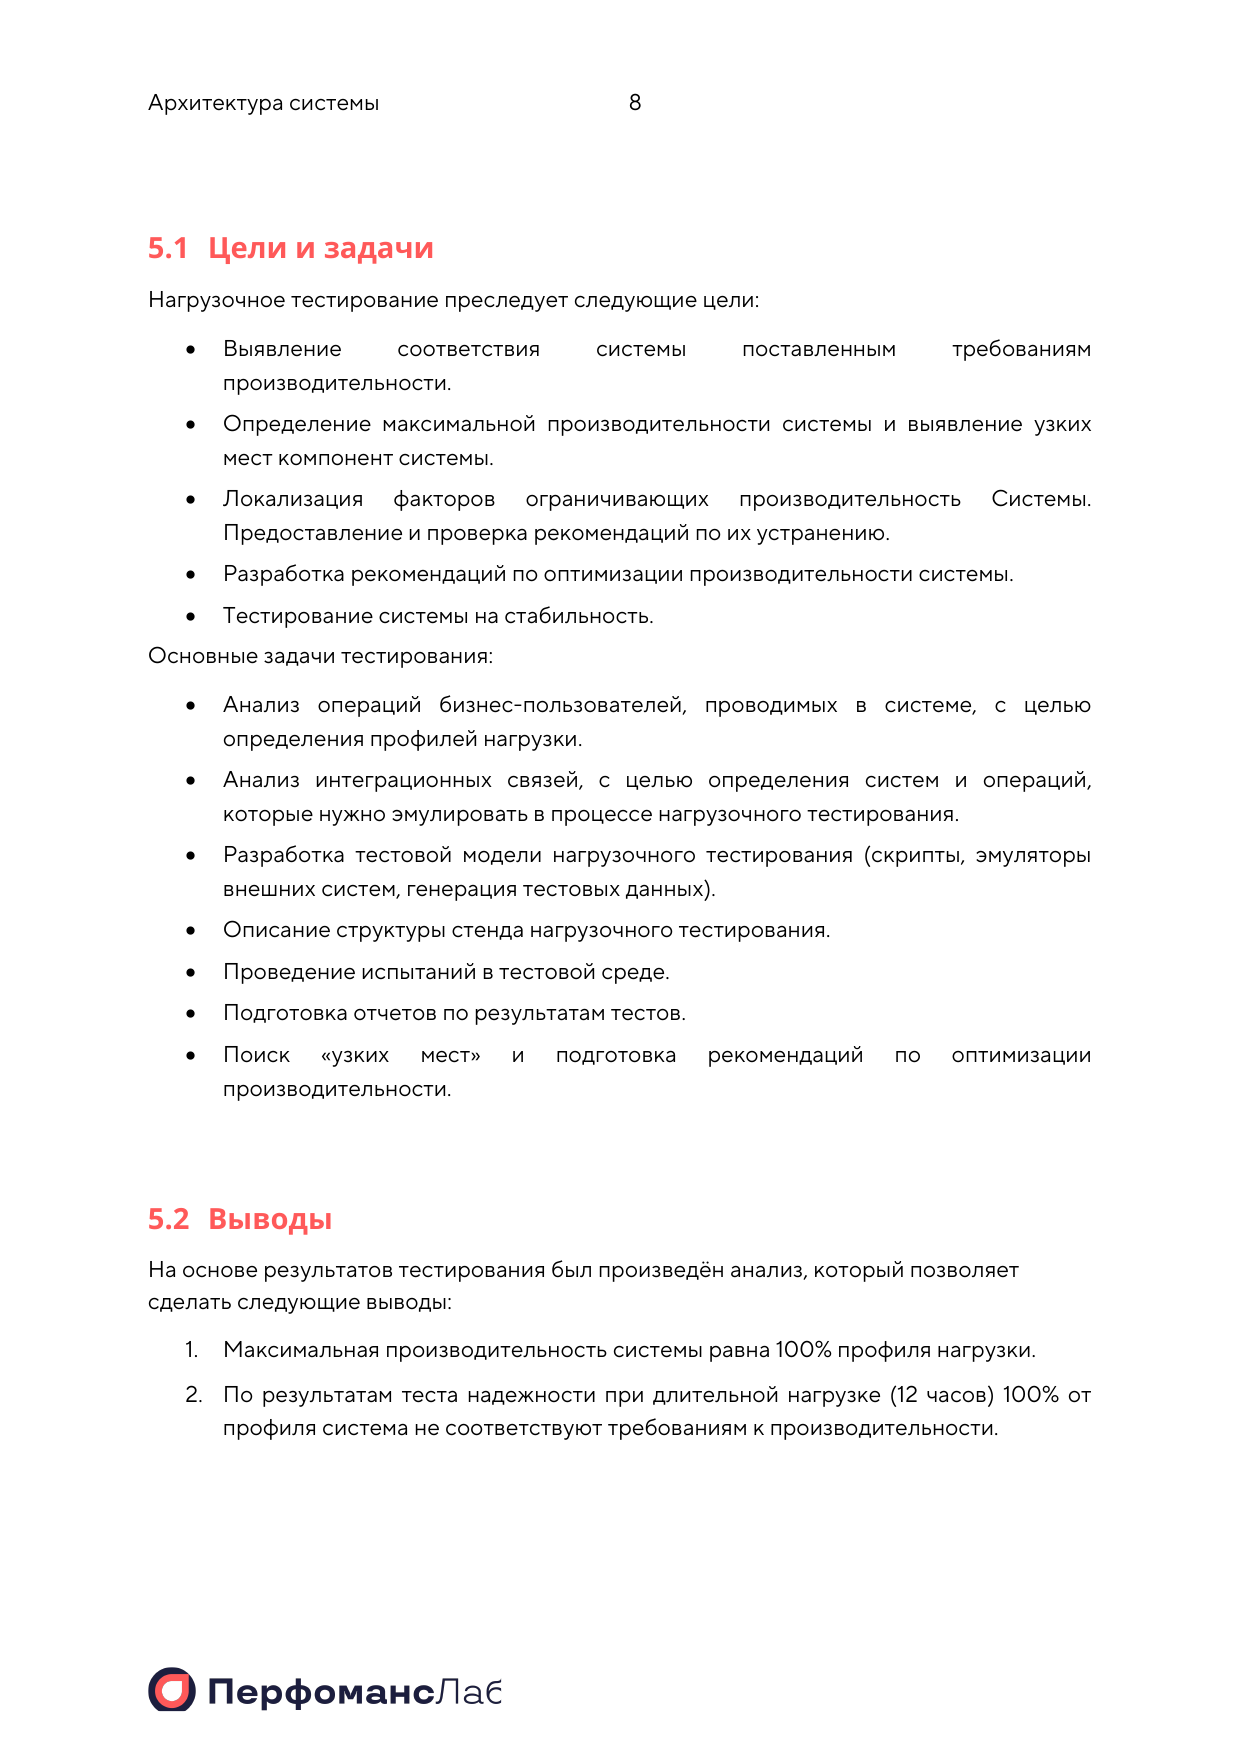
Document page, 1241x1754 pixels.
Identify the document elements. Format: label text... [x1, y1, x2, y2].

text Локализация факторов ограничивающих производительность Системы. Предоставление и проверка рекомендаций по их устранению. [185, 484, 1092, 548]
text Основные задачи тестирования: [148, 642, 1092, 671]
text Тестирование системы на стабильность. [185, 600, 1092, 631]
subtitle Цели и задачи [148, 227, 1092, 267]
text Определение максимальной производительности системы и выявление узких мест компонент системы. [185, 409, 1092, 473]
text Поиск «узких мест» и подготовка рекомендаций по оптимизации производительности. [185, 1039, 1092, 1104]
text Проведение испытаний в тестовой среде. [185, 956, 1092, 987]
text Максимальная производительность системы равна 100% профиля нагрузки. [185, 1336, 1092, 1366]
text Анализ операций бизнес-пользователей, проводимых в системе, с целью определения профилей нагрузки. [185, 690, 1092, 754]
picture [148, 1667, 502, 1712]
subtitle Выводы [148, 1198, 1092, 1238]
text По результатам теста надежности при длительной нагрузке (12 часов) 100% от профиля система не соответствуют требованиям к производительности. [185, 1380, 1092, 1443]
text Анализ интеграционных связей, с целью определения систем и операций, которые нужно эмулировать в процессе нагрузочного тестирования. [185, 765, 1092, 829]
text Подготовка отчетов по результатам тестов. [185, 998, 1092, 1028]
text Описание структуры стенда нагрузочного тестирования. [185, 915, 1092, 946]
text Выявление соответствия системы поставленным требованиям производительности. [185, 334, 1092, 398]
text Разработка тестовой модели нагрузочного тестирования (скрипты, эмуляторы внешних систем, генерация тестовых данных). [185, 840, 1092, 904]
text Нагрузочное тестирование преследует следующие цели: [148, 285, 1092, 315]
text На основе результатов тестирования был произведён анализ, который позволяет сделать следующие выводы: [148, 1256, 1092, 1317]
text Разработка рекомендаций по оптимизации производительности системы. [185, 559, 1092, 589]
